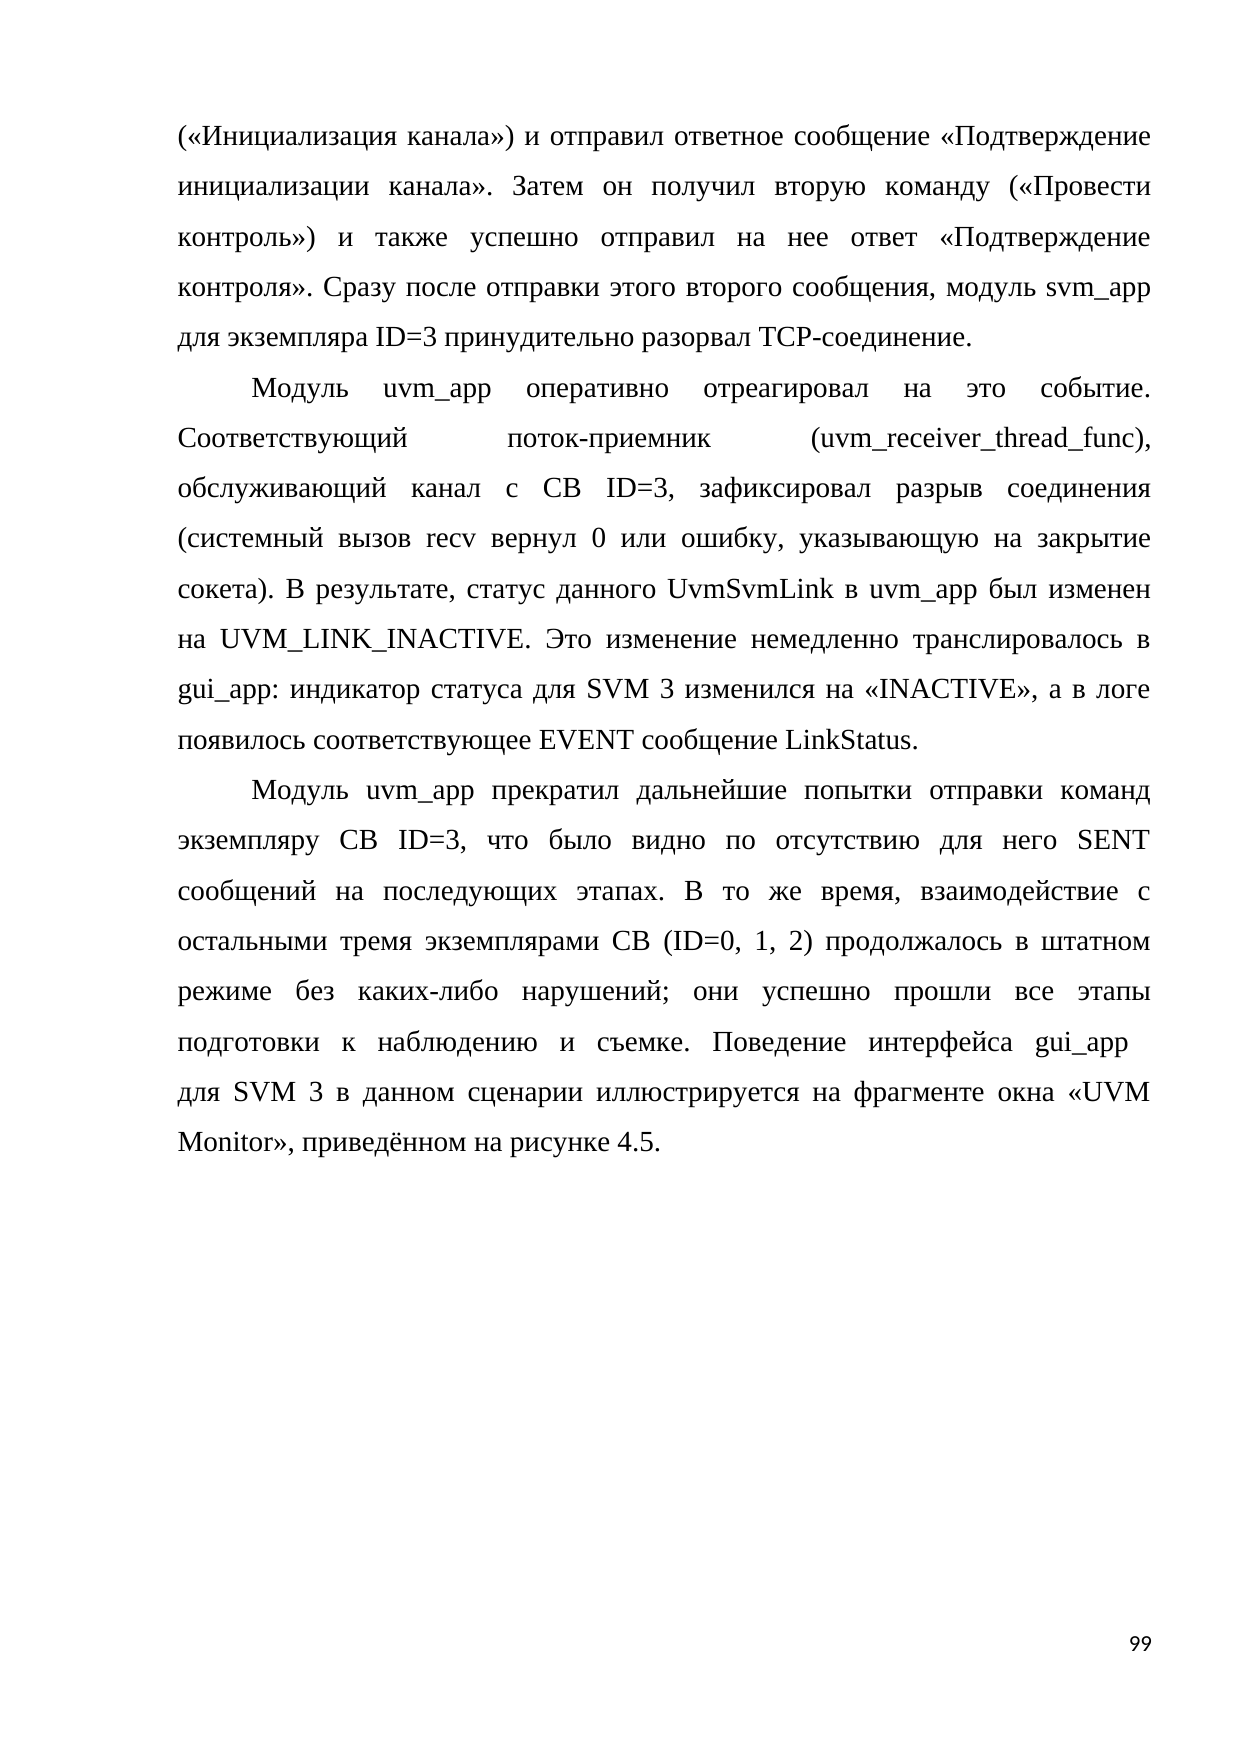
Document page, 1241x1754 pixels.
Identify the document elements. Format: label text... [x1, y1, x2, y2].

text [177, 118, 1152, 353]
text Модуль uvm_app прекратил дальнейшие попытки отправки команд экземпляру СВ ID=3, что было видно по отсутствию для него SENT сообщений на последующих этапах. В то же время, взаимодействие с остальными тремя экземплярами СВ (ID=0, 1, 2) продолжалось в штатном режиме без каких-либо нарушений; они успешно прошли все этапы подготовки к наблюдению и съемке. Поведение интерфейса gui_app для SVM 3 в данном сценарии иллюстрируется на фрагменте окна «UVM Monitor», приведённом на рисунке 4.5. [177, 772, 1152, 1158]
text Модуль uvm_app оперативно отреагировал на это событие. Соответствующий поток-приемник (uvm_receiver_thread_func), обслуживающий канал с СВ ID=3, зафиксировал разрыв соединения (системный вызов recv вернул 0 или ошибку, указывающую на закрытие сокета). В результате, статус данного UvmSvmLink в uvm_app был изменен на UVM_LINK_INACTIVE. Это изменение немедленно транслировалось в gui_app: индикатор статуса для SVM 3 изменился на «INACTIVE», а в логе появилось соответствующее EVENT сообщение LinkStatus. [177, 370, 1152, 755]
